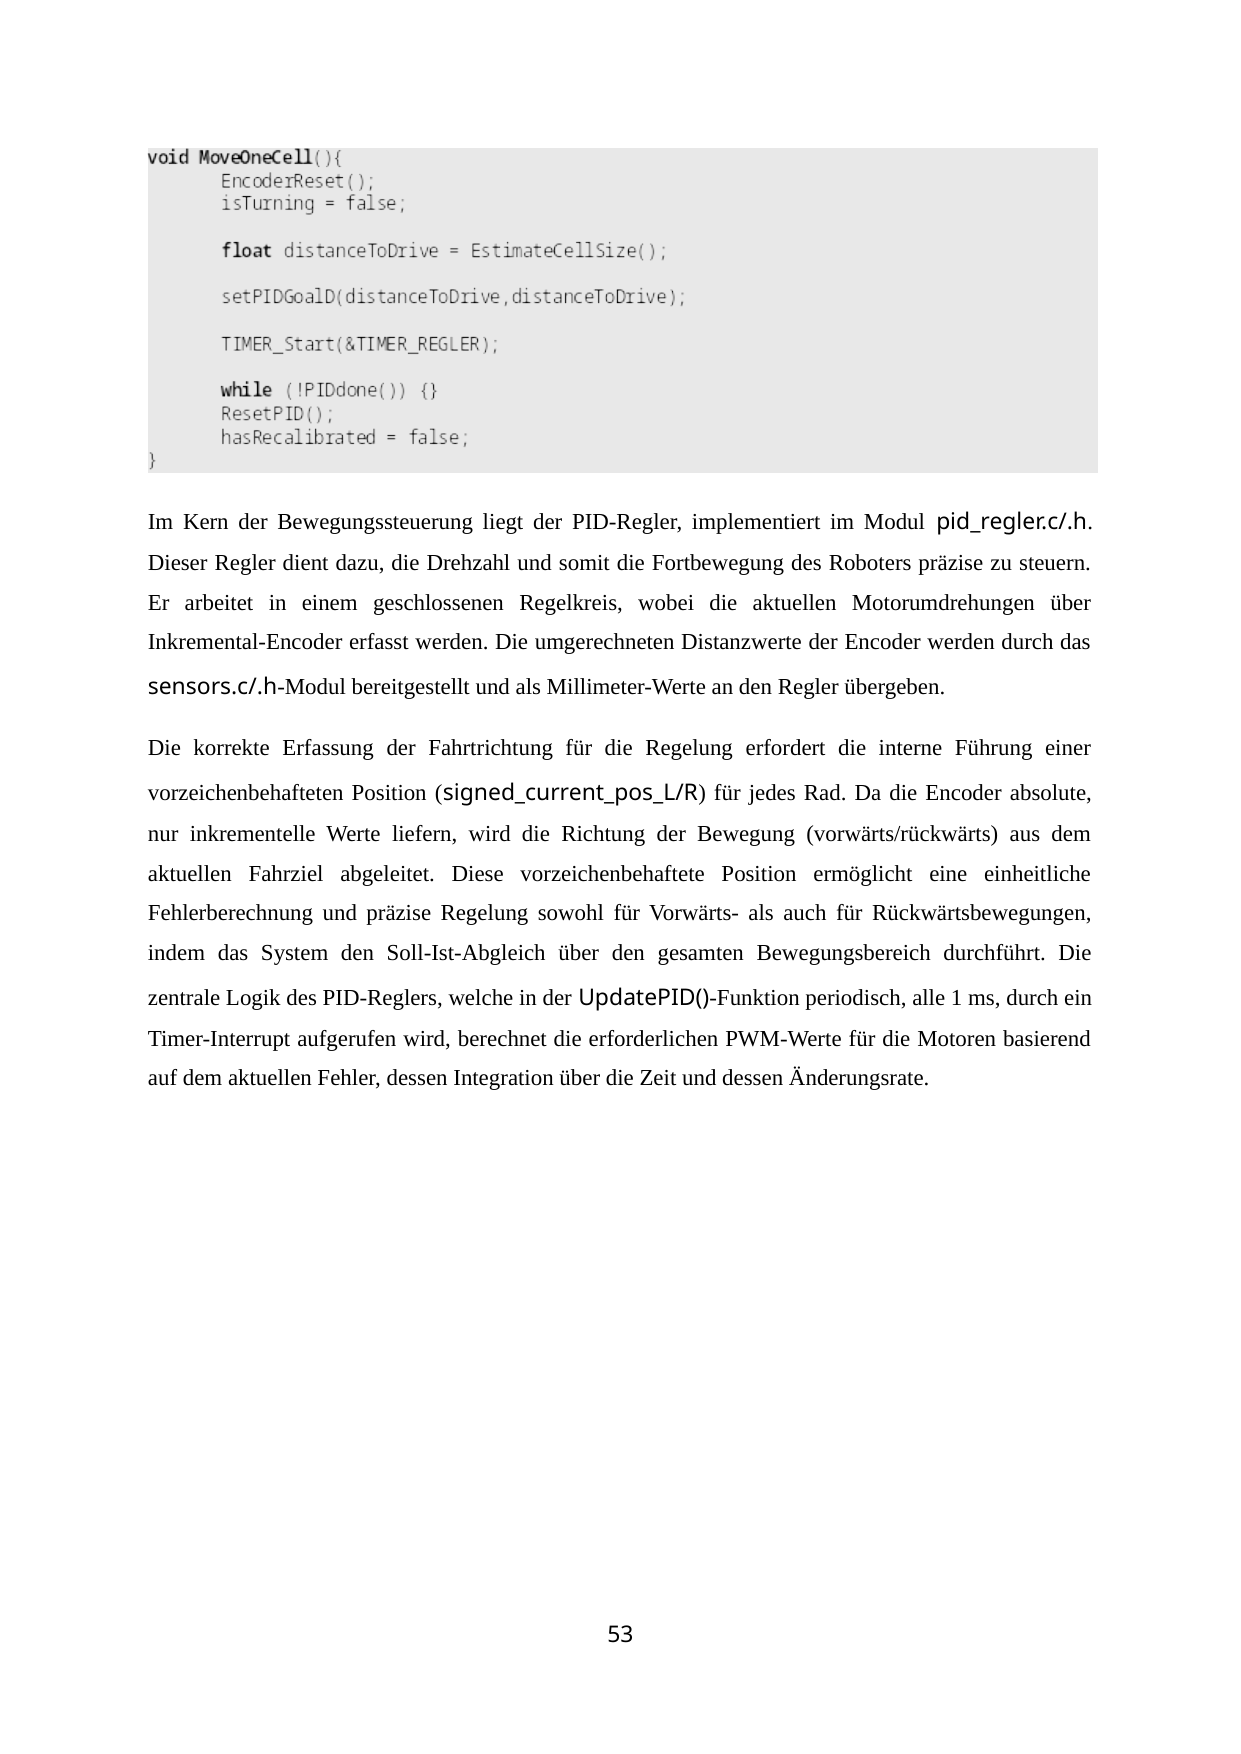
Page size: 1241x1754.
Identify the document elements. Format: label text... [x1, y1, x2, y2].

text Die korrekte Erfassung der Fahrtrichtung für die Regelung erfordert die interne Führung einer vorzeichenbehafteten Position (signed_current_pos_L/R) für jedes Rad. Da die Encoder absolute, nur inkrementelle Werte liefern, wird die Richtung der Bewegung (vorwärts/rückwärts) aus dem aktuellen Fahrziel abgeleitet. Diese vorzeichenbehaftete Position ermöglicht eine einheitliche Fehlerberechnung und präzise Regelung sowohl für Vorwärts- als auch für Rückwärtsbewegungen, indem das System den Soll-Ist-Abgleich über den gesamten Bewegungsbereich durchführt. Die zentrale Logik des PID-Reglers, welche in der UpdatePID()-Funktion periodisch, alle 1 ms, durch ein Timer-Interrupt aufgerufen wird, berechnet die erforderlichen PWM-Werte für die Motoren basierend auf dem aktuellen Fehler, dessen Integration über die Zeit und dessen Änderungsrate. [148, 734, 1093, 1091]
text Im Kern der Bewegungssteuerung liegt der PID-Regler, implementiert im Modul pid_regler.c/.h. Dieser Regler dient dazu, die Drehzahl und somit die Fortbewegung des Roboters präzise zu steuern. Er arbeitet in einem geschlossenen Regelkreis, wobei die aktuellen Motorumdrehungen über Inkremental-Encoder erfasst werden. Die umgerechneten Distanzwerte der Encoder werden durch das sensors.c/.h-Modul bereitgestellt und als Millimeter-Werte an den Regler übergeben. [148, 505, 1093, 701]
